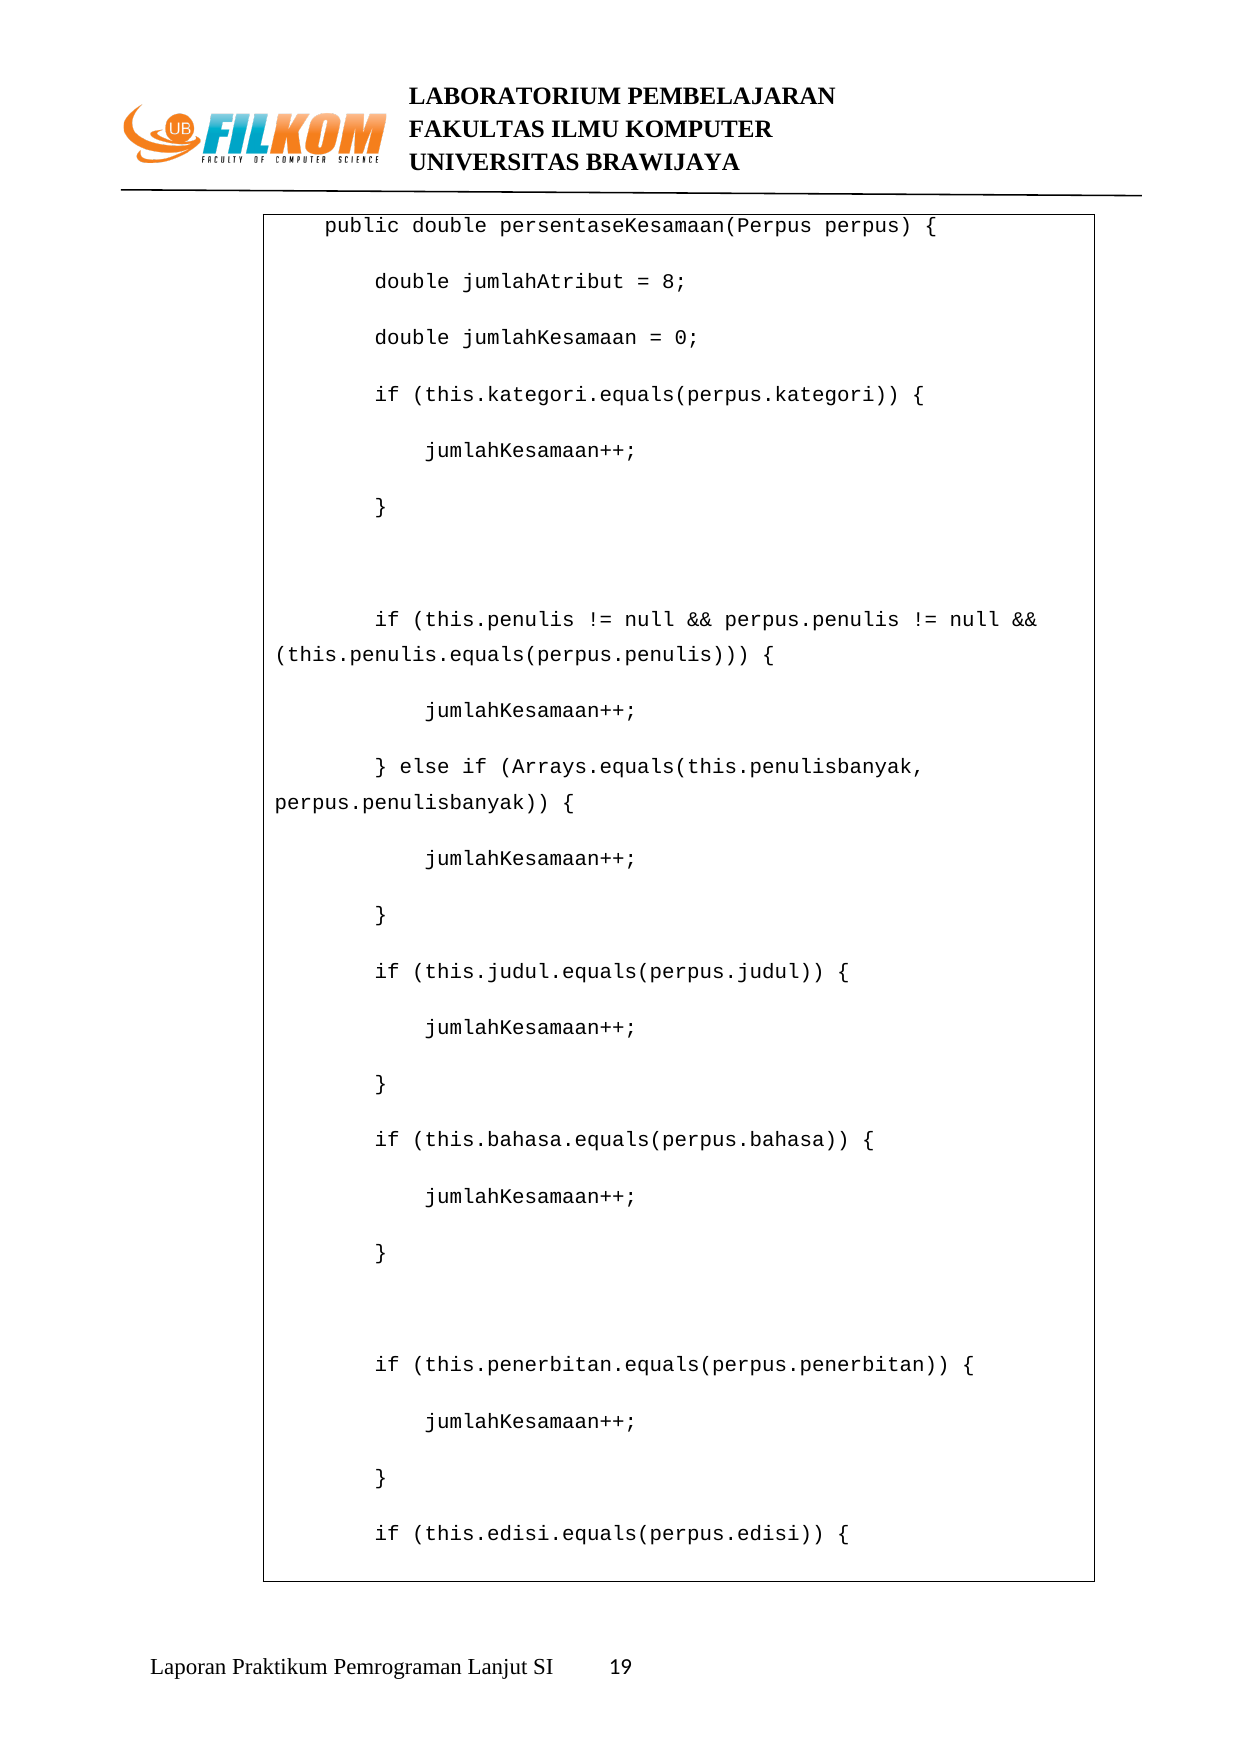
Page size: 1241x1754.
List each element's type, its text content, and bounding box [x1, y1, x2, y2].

picture [123, 104, 387, 163]
